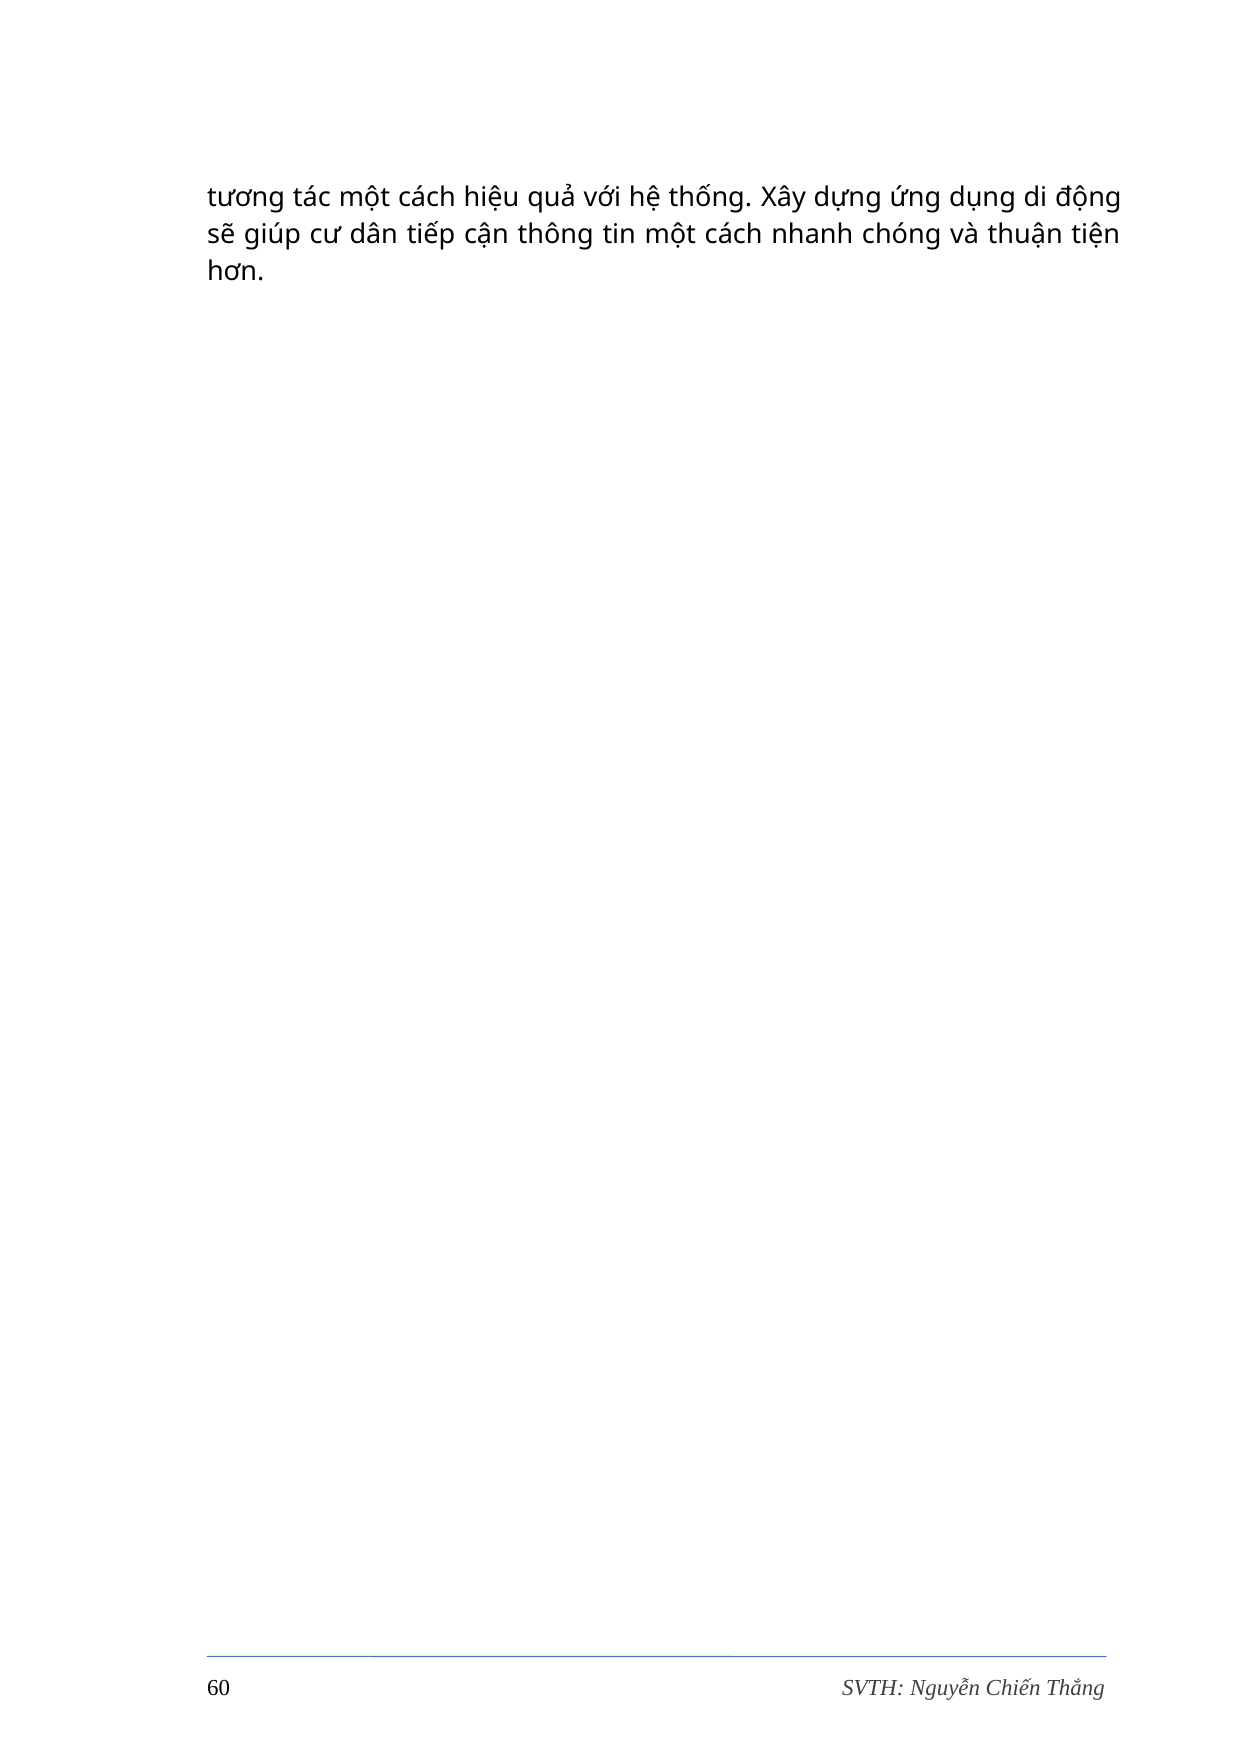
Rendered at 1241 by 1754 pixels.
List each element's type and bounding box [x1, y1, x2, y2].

text [207, 177, 1122, 288]
